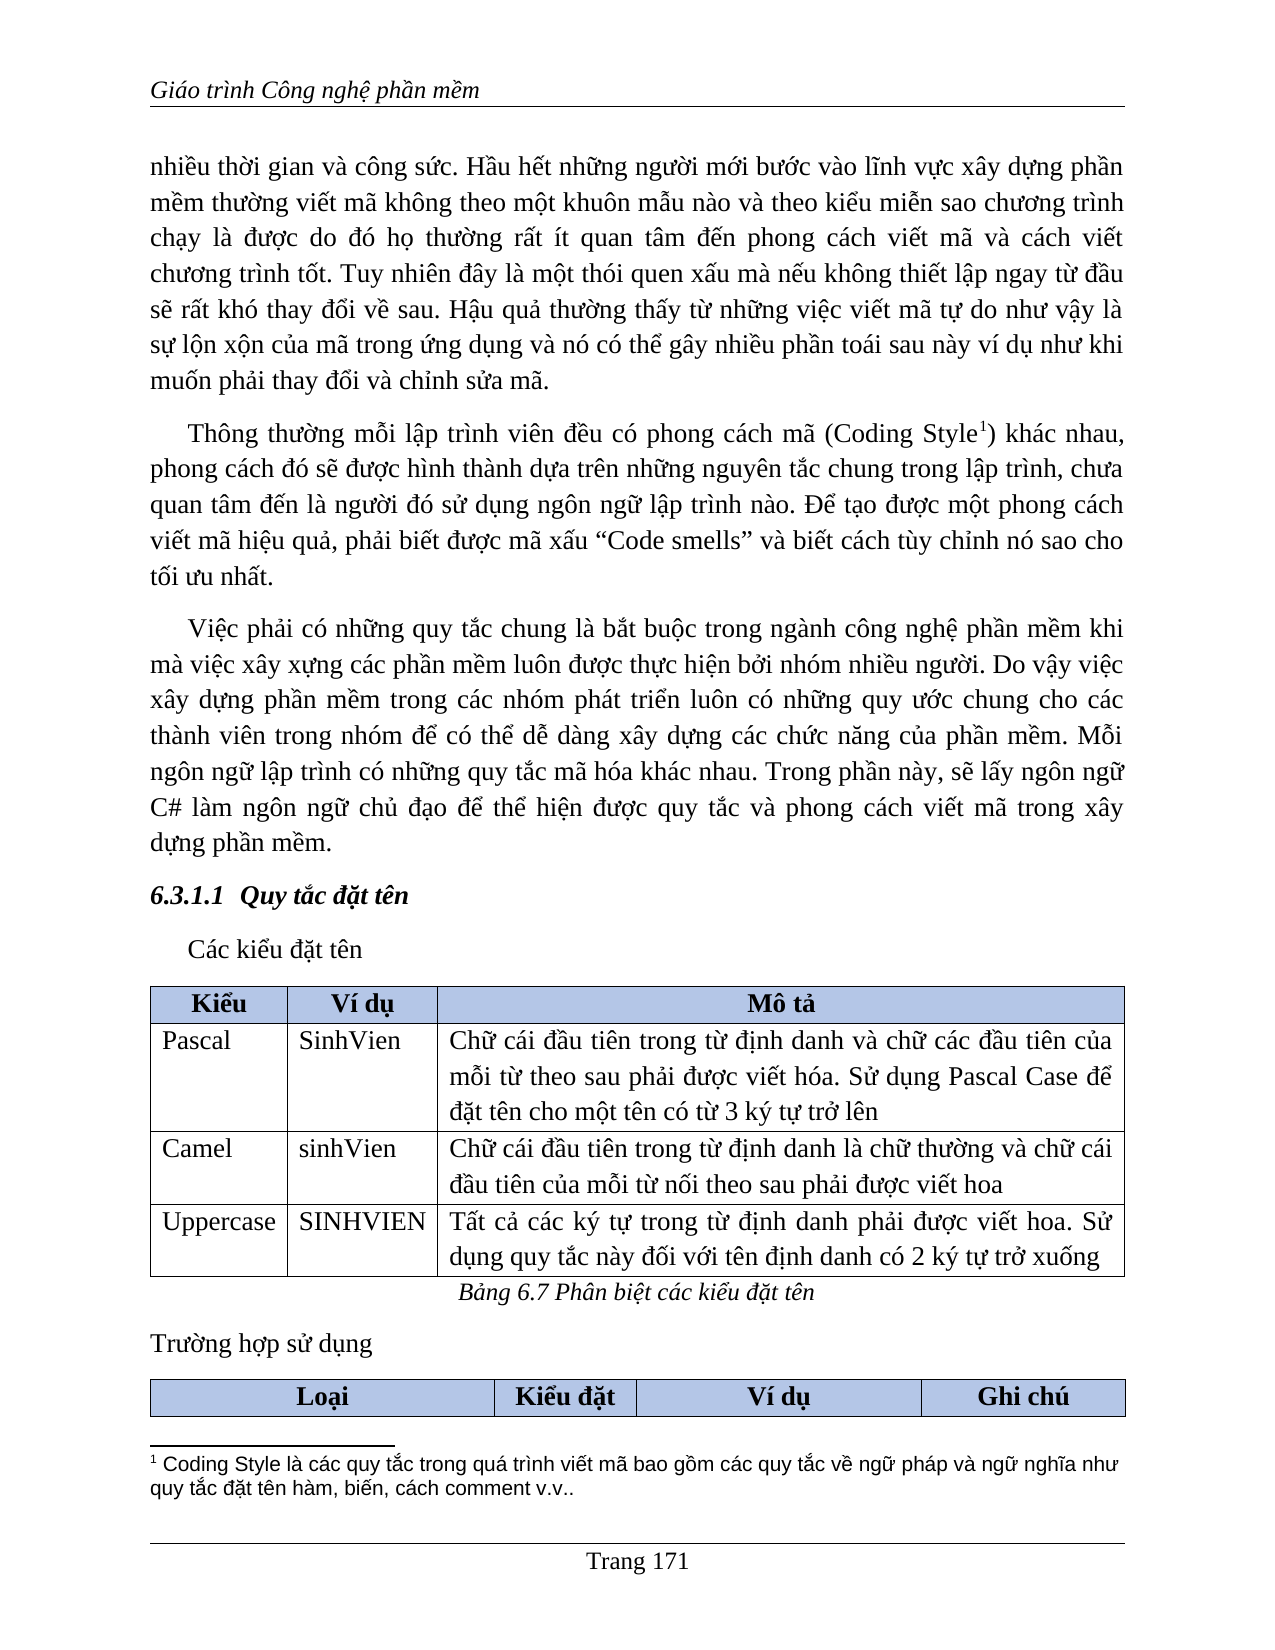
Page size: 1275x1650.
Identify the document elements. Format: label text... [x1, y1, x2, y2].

table_cell Tất cả các ký tự trong từ định danh phải được viết hoa. Sử dụng quy tắc này đối với tên định danh có 2 ký tự trở xuống [438, 1205, 1124, 1276]
table_header Mô tả [438, 987, 1124, 1023]
text Việc phải có những quy tắc chung là bắt buộc trong ngành công nghệ phần mềm khi mà việc xây xựng các phần mềm luôn được thực hiện bởi nhóm nhiều người. Do vậy việc xây dựng phần mềm trong các nhóm phát triển luôn có những quy ước chung cho các thành viên trong nhóm để có thể dễ dàng xây dựng các chức năng của phần mềm. Mỗi ngôn ngữ lập trình có những quy tắc mã hóa khác nhau. Trong phần này, sẽ lấy ngôn ngữ C# làm ngôn ngữ chủ đạo để thể hiện được quy tắc và phong cách viết mã trong xây dựng phần mềm. [150, 612, 1125, 858]
table_cell SinhVien [288, 1024, 437, 1131]
table_header Loại [151, 1380, 494, 1416]
table_cell Pascal [151, 1024, 287, 1131]
table_header Kiểu đặt tên [495, 1380, 636, 1416]
text Trường hợp sử dụng [150, 1327, 1125, 1358]
table_header Ví dụ [288, 987, 437, 1023]
table_cell SINHVIEN [288, 1205, 437, 1276]
table_cell Chữ cái đầu tiên trong từ định danh là chữ thường và chữ cái đầu tiên của mỗi từ nối theo sau phải được viết hoa [438, 1132, 1124, 1204]
subtitle Quy tắc đặt tên [150, 879, 1125, 910]
table_cell sinhVien [288, 1132, 437, 1204]
table_cell Chữ cái đầu tiên trong từ định danh và chữ các đầu tiên của mỗi từ theo sau phải được viết hóa. Sử dụng Pascal Case để đặt tên cho một tên có từ 3 ký tự trở lên [438, 1024, 1124, 1131]
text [150, 150, 1125, 396]
table_cell Uppercase [151, 1205, 287, 1276]
table_cell Camel [151, 1132, 287, 1204]
table_header Ghi chú [922, 1380, 1125, 1416]
table_header Kiểu [151, 987, 287, 1023]
table_header Ví dụ [637, 1380, 921, 1416]
text Các kiểu đặt tên [150, 933, 1125, 964]
text Thông thường mỗi lập trình viên đều có phong cách mã (Coding Style) khác nhau, phong cách đó sẽ được hình thành dựa trên những nguyên tắc chung trong lập trình, chưa quan tâm đến là người đó sử dụng ngôn ngữ lập trình nào. Để tạo được một phong cách viết mã hiệu quả, phải biết được mã xấu “Code smells” và biết cách tùy chỉnh nó sao cho tối ưu nhất. [150, 417, 1125, 591]
